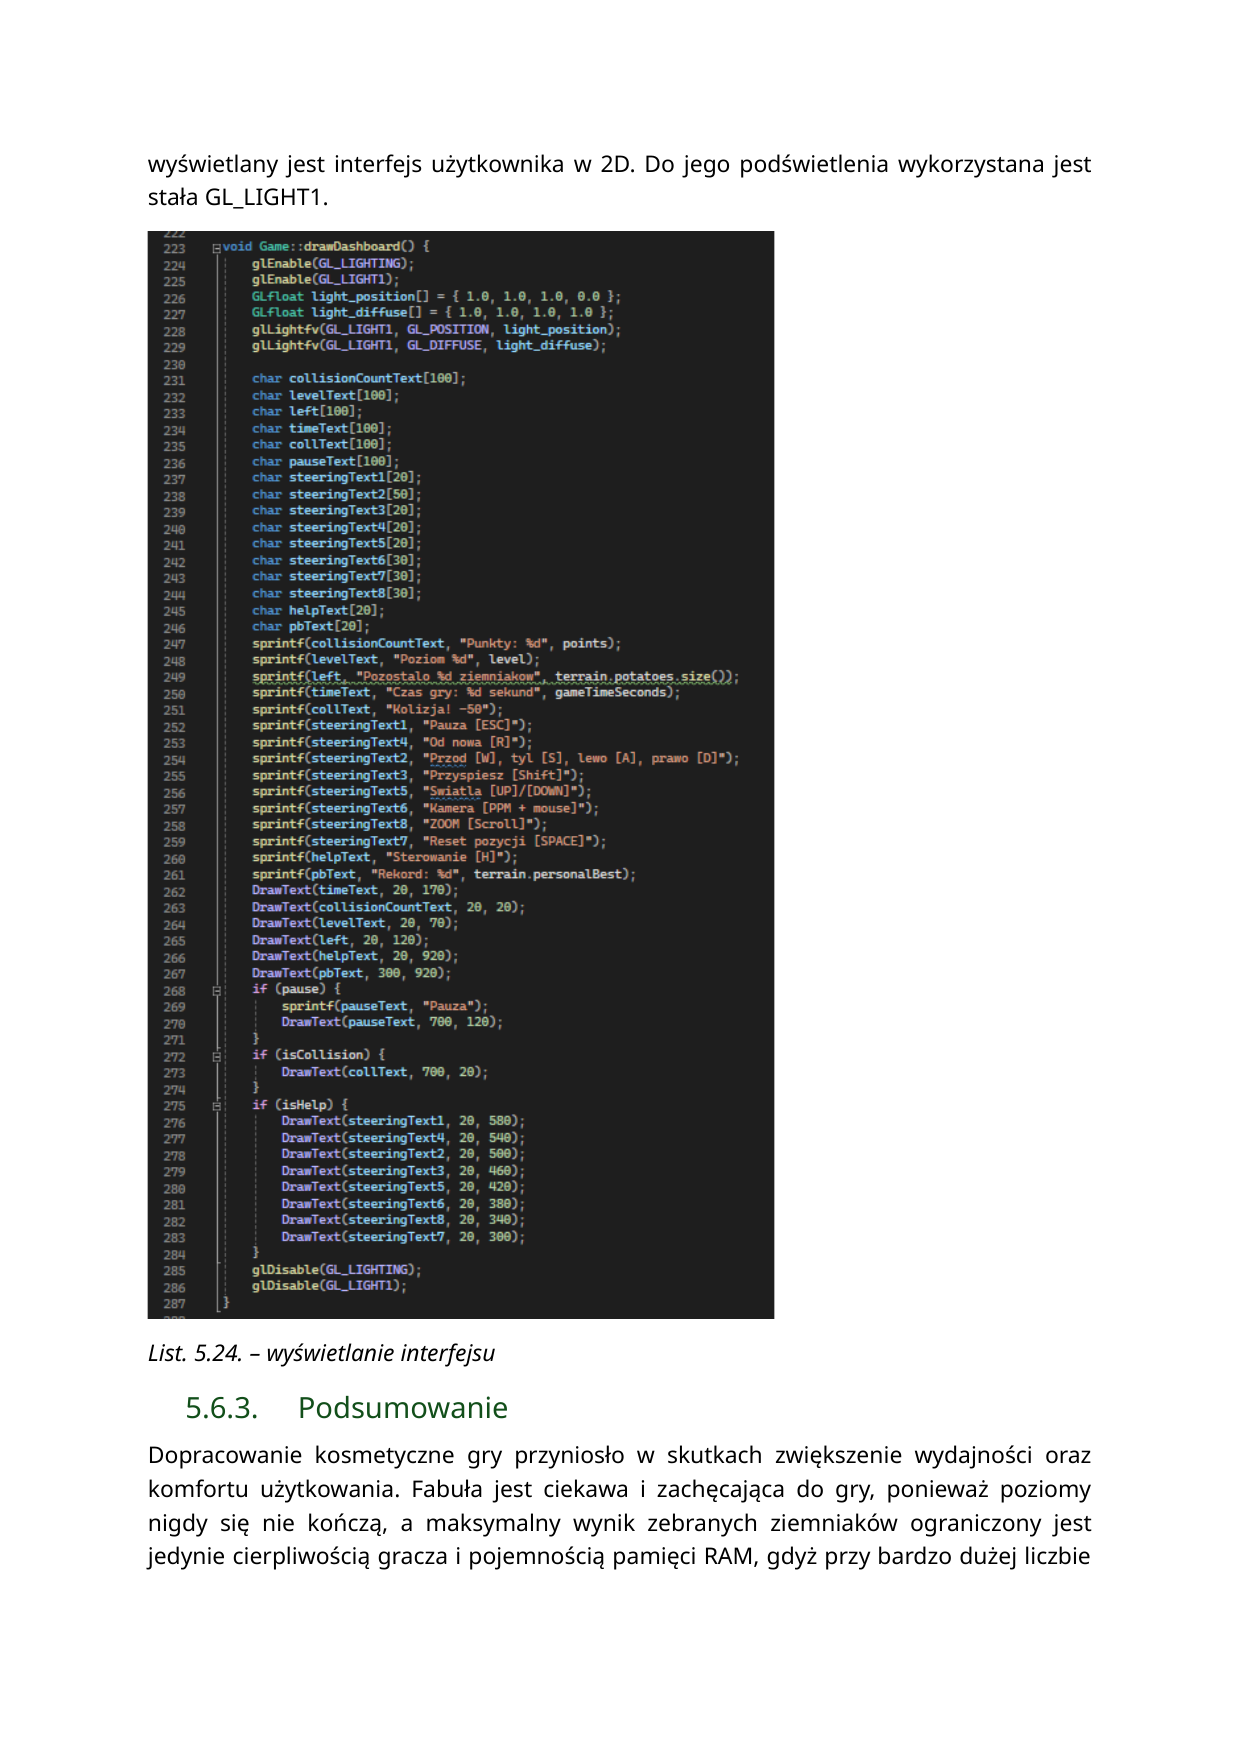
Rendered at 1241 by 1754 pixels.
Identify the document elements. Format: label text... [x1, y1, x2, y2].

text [148, 1439, 1093, 1571]
subtitle Podsumowanie [185, 1388, 1093, 1427]
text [148, 148, 1093, 213]
picture [147, 231, 775, 1319]
text List. 5.24. – wyświetlanie interfejsu [148, 1337, 1093, 1369]
